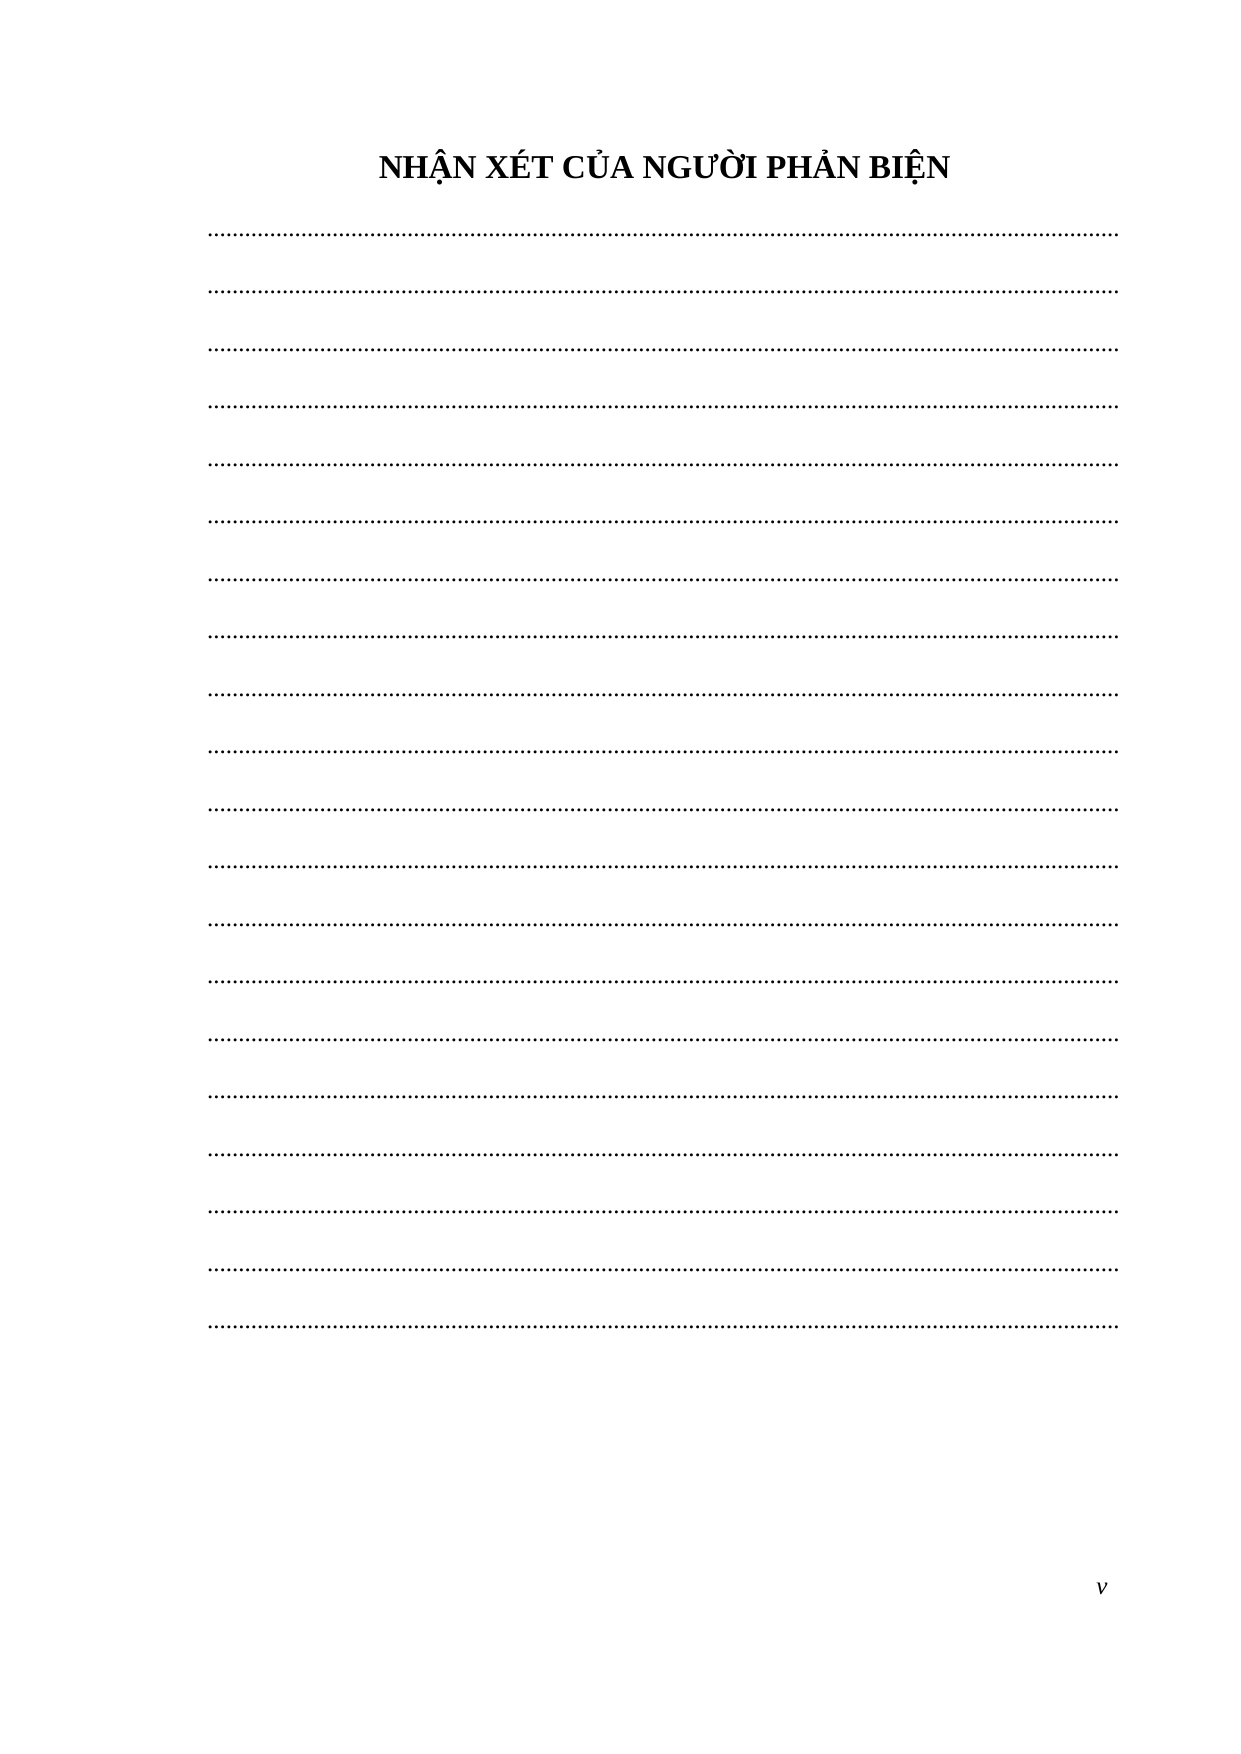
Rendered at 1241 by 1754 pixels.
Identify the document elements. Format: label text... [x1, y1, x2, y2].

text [207, 213, 1122, 1334]
text NHẬN XÉT CỦA NGƯỜI PHẢN BIỆN [207, 148, 1122, 186]
